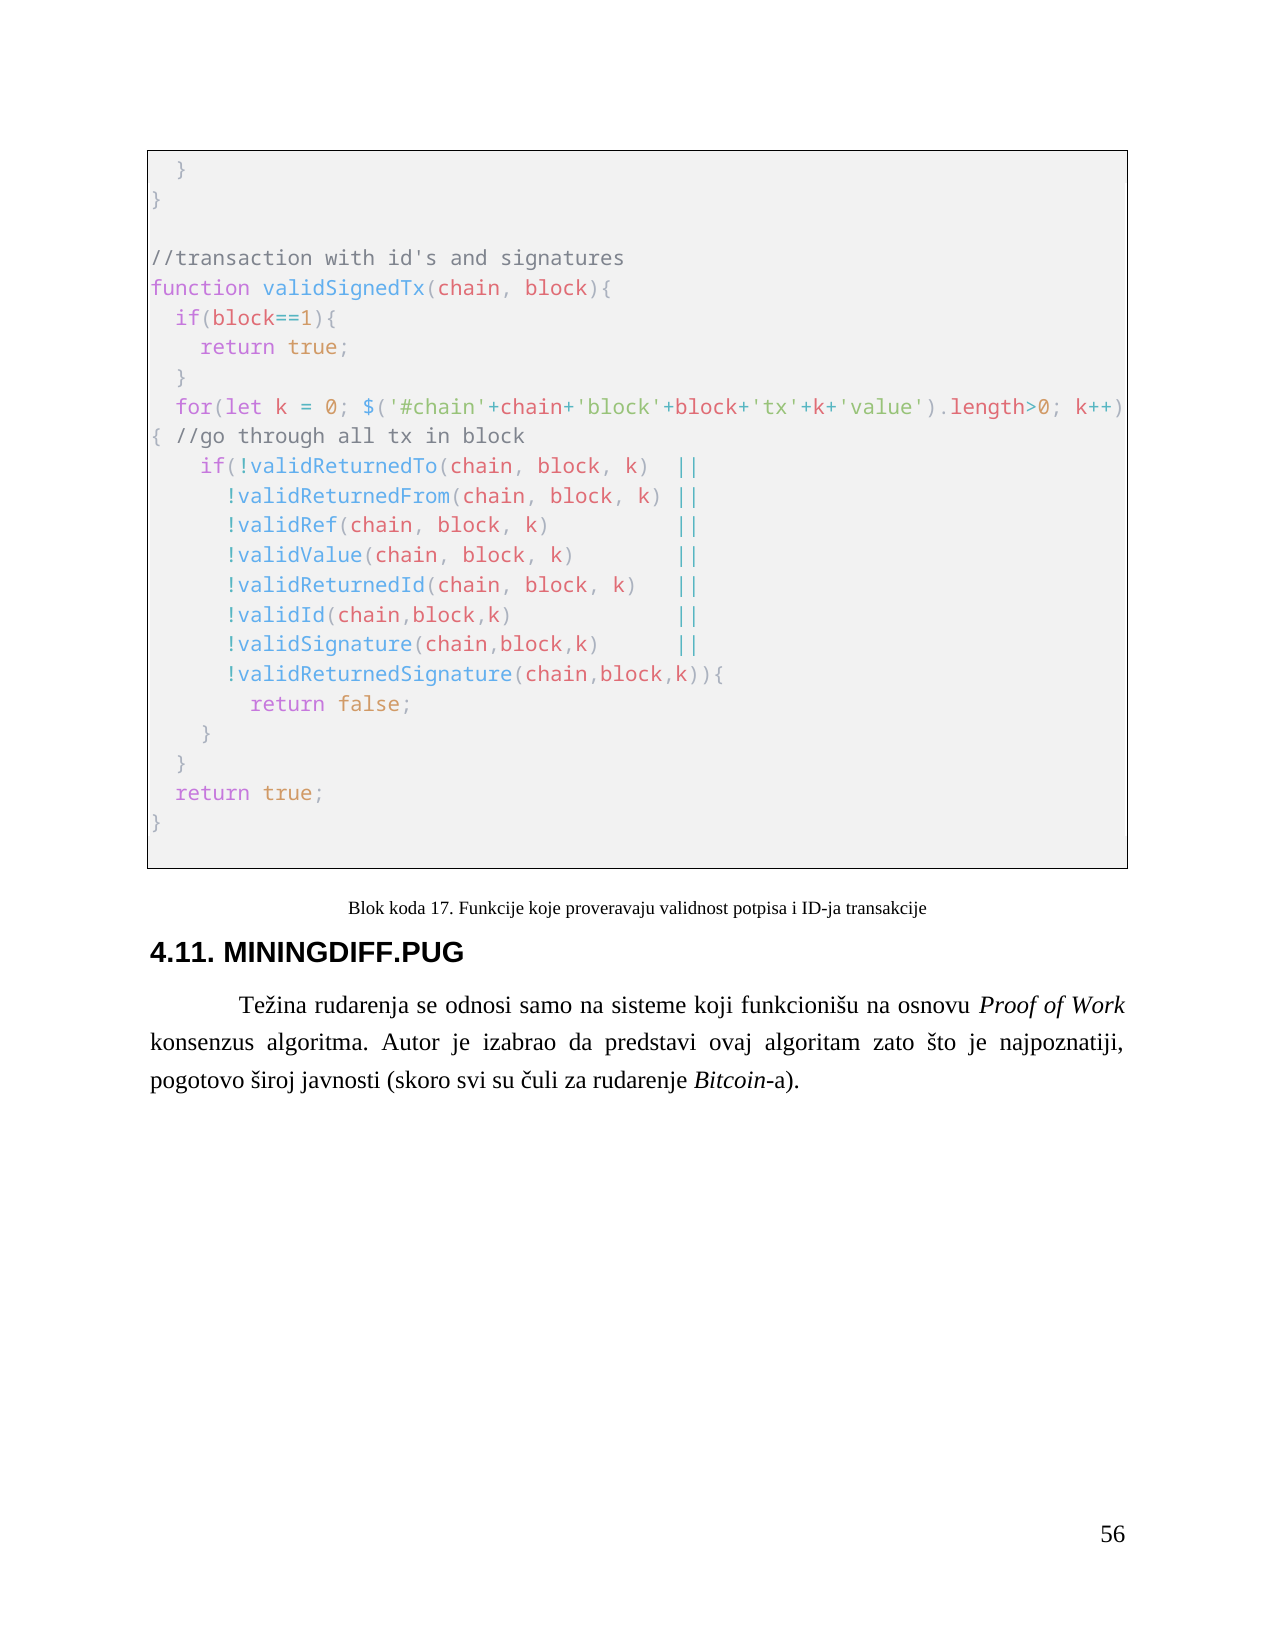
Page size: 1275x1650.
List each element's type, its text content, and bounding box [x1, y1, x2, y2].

text } [150, 183, 1125, 212]
text } [150, 747, 1125, 777]
text !validSignature(chain,block,k) || [150, 628, 1125, 658]
text !validReturnedFrom(chain, block, k) || [150, 480, 1125, 509]
text } [148, 151, 1127, 183]
text } [150, 806, 1125, 833]
text //transaction with id's and signatures [150, 242, 1125, 272]
text return false; [150, 687, 1125, 717]
text } [150, 717, 1125, 747]
text function validSignedTx(chain, block){ [150, 272, 1125, 302]
text Blok koda . Funkcije koje proveravaju validnost potpisa i ID-ja transakcije [150, 881, 1125, 919]
text if(!validReturnedTo(chain, block, k) || [150, 450, 1125, 480]
text !validReturnedSignature(chain,block,k)){ [150, 658, 1125, 687]
text Težina rudarenja se odnosi samo na sisteme koji funkcionišu na osnovu Proof of Work konsenzus algoritma. Autor je izabrao da predstavi ovaj algoritam zato što je najpoznatiji, pogotovo široj javnosti (skoro svi su čuli za rudarenje Bitcoin-a). [150, 981, 1125, 1094]
text !validId(chain,block,k) || [150, 598, 1125, 628]
text !validReturnedId(chain, block, k) || [150, 569, 1125, 598]
text return true; [150, 331, 1125, 361]
text !validRef(chain, block, k) || [150, 509, 1125, 539]
text return true; [150, 777, 1125, 806]
text } [150, 361, 1125, 391]
text if(block==1){ [150, 302, 1125, 331]
text for(let k = 0; $('#chain'+chain+'block'+block+'tx'+k+'value').length>0; k++){ //go through all tx in block [150, 391, 1125, 450]
subtitle MiningDiff.pug [150, 931, 1125, 969]
text !validValue(chain, block, k) || [150, 539, 1125, 569]
